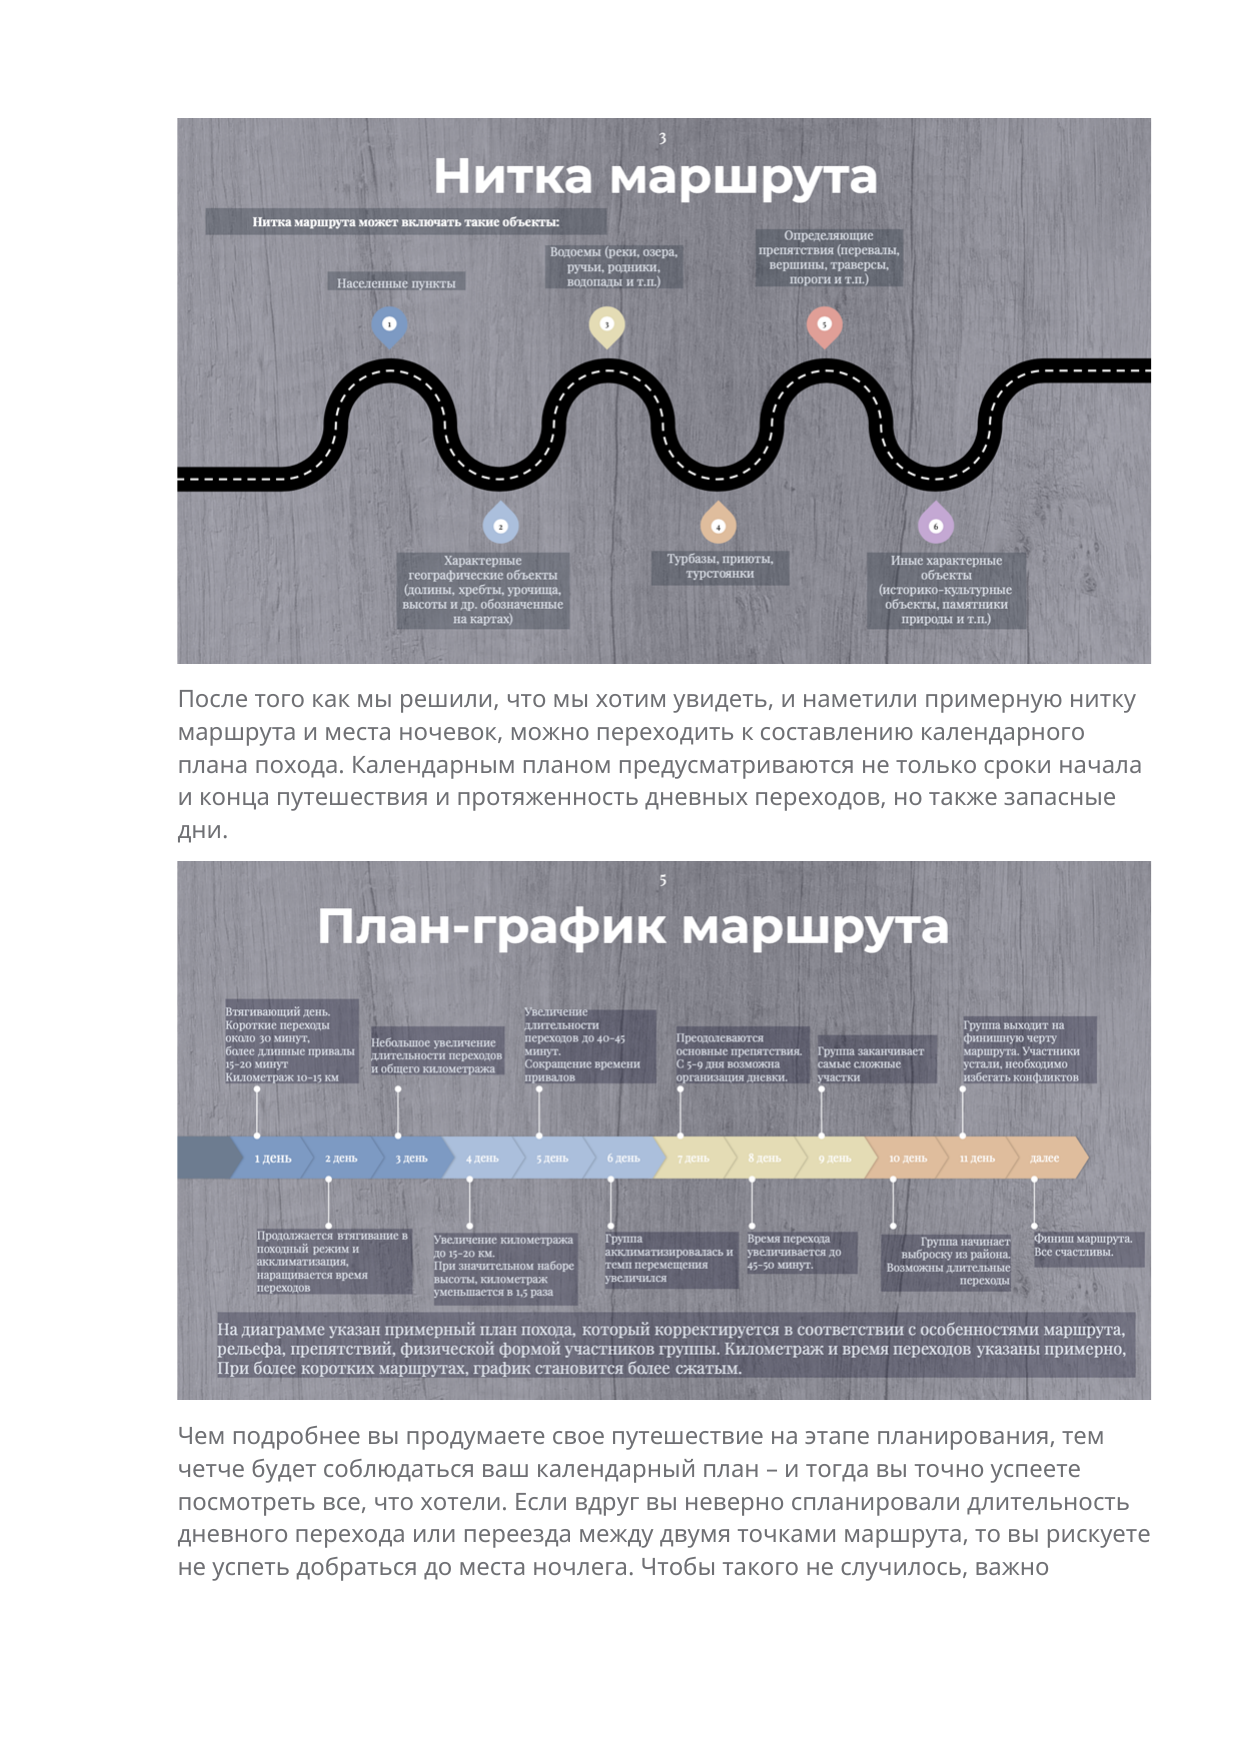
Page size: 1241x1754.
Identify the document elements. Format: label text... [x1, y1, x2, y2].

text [177, 1419, 1152, 1582]
picture [177, 118, 1152, 664]
text После того как мы решили, что мы хотим увидеть, и наметили примерную нитку маршрута и места ночевок, можно переходить к составлению календарного плана похода. Календарным планом предусматриваются не только сроки начала и конца путешествия и протяженность дневных переходов, но также запасные дни. [177, 682, 1152, 845]
picture [177, 861, 1152, 1400]
